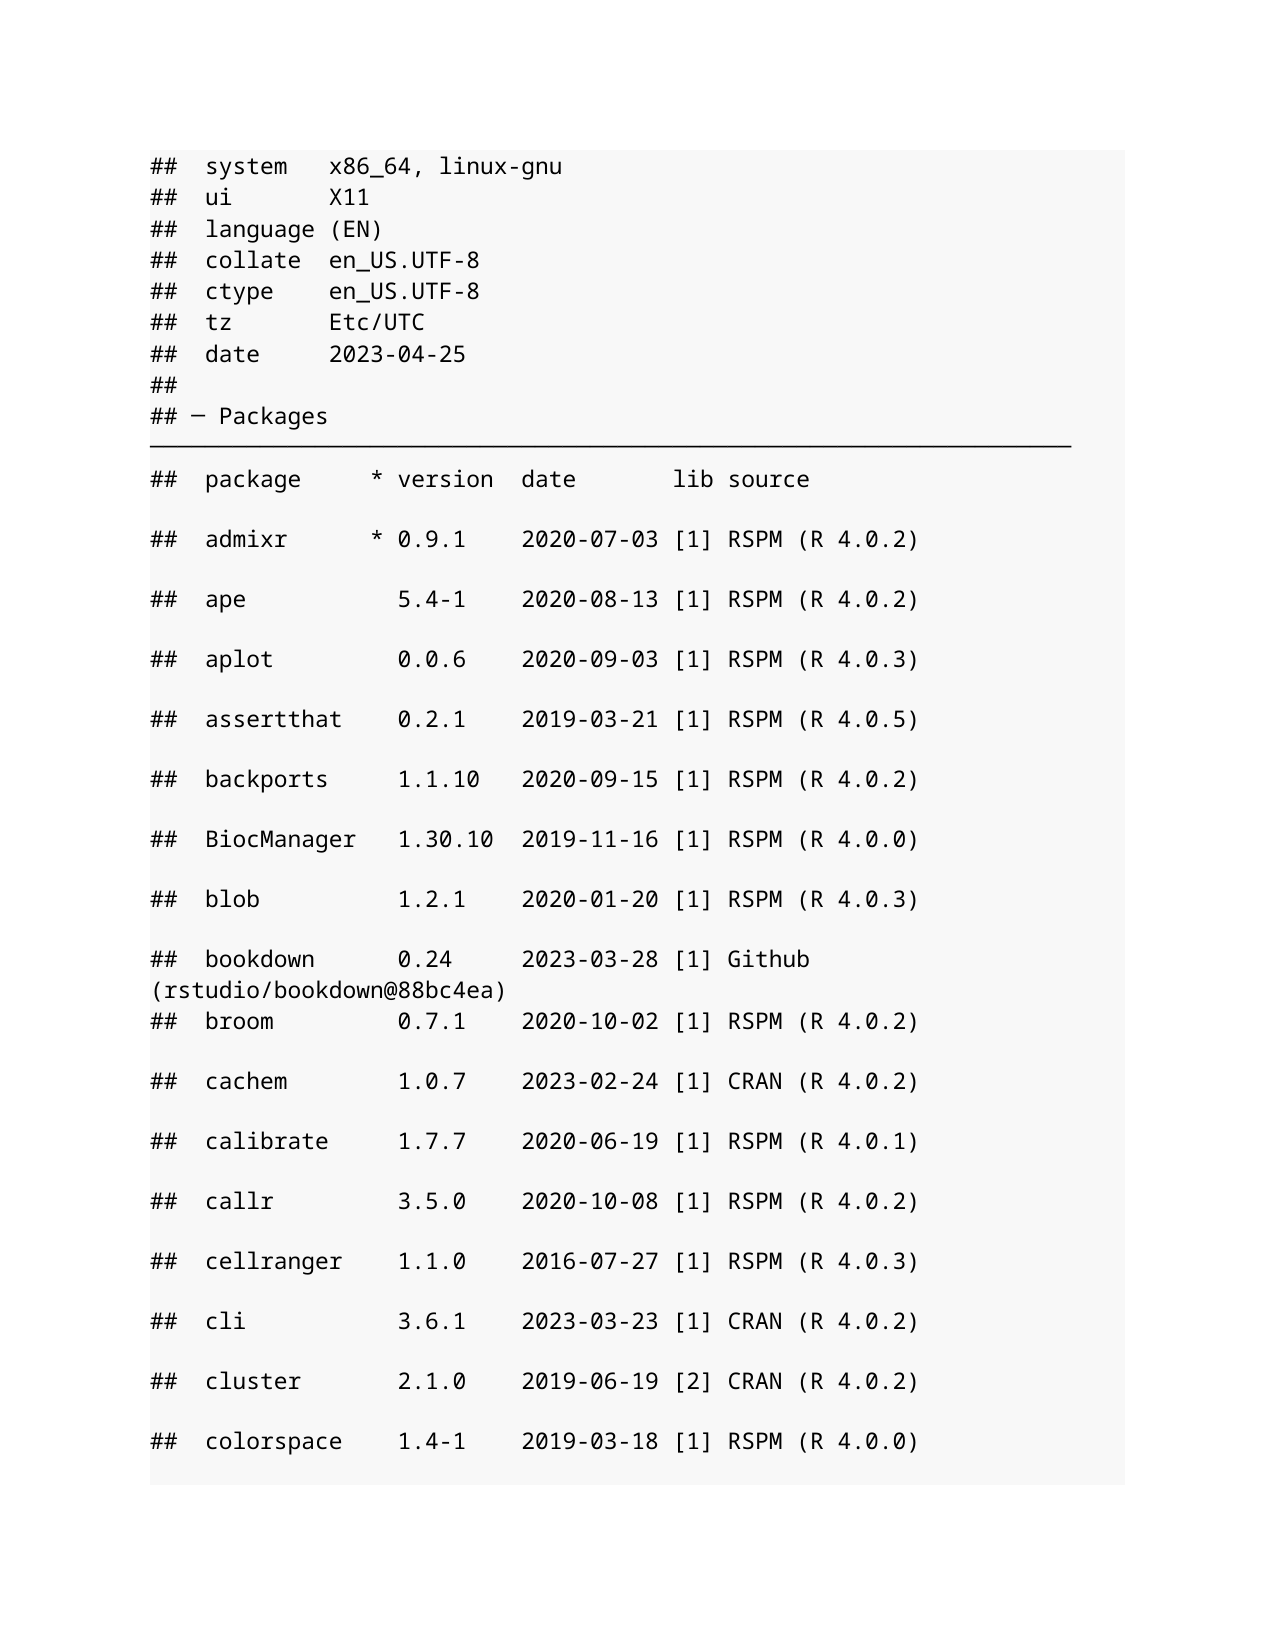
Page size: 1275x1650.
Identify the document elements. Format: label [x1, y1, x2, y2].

text [150, 150, 1125, 1485]
